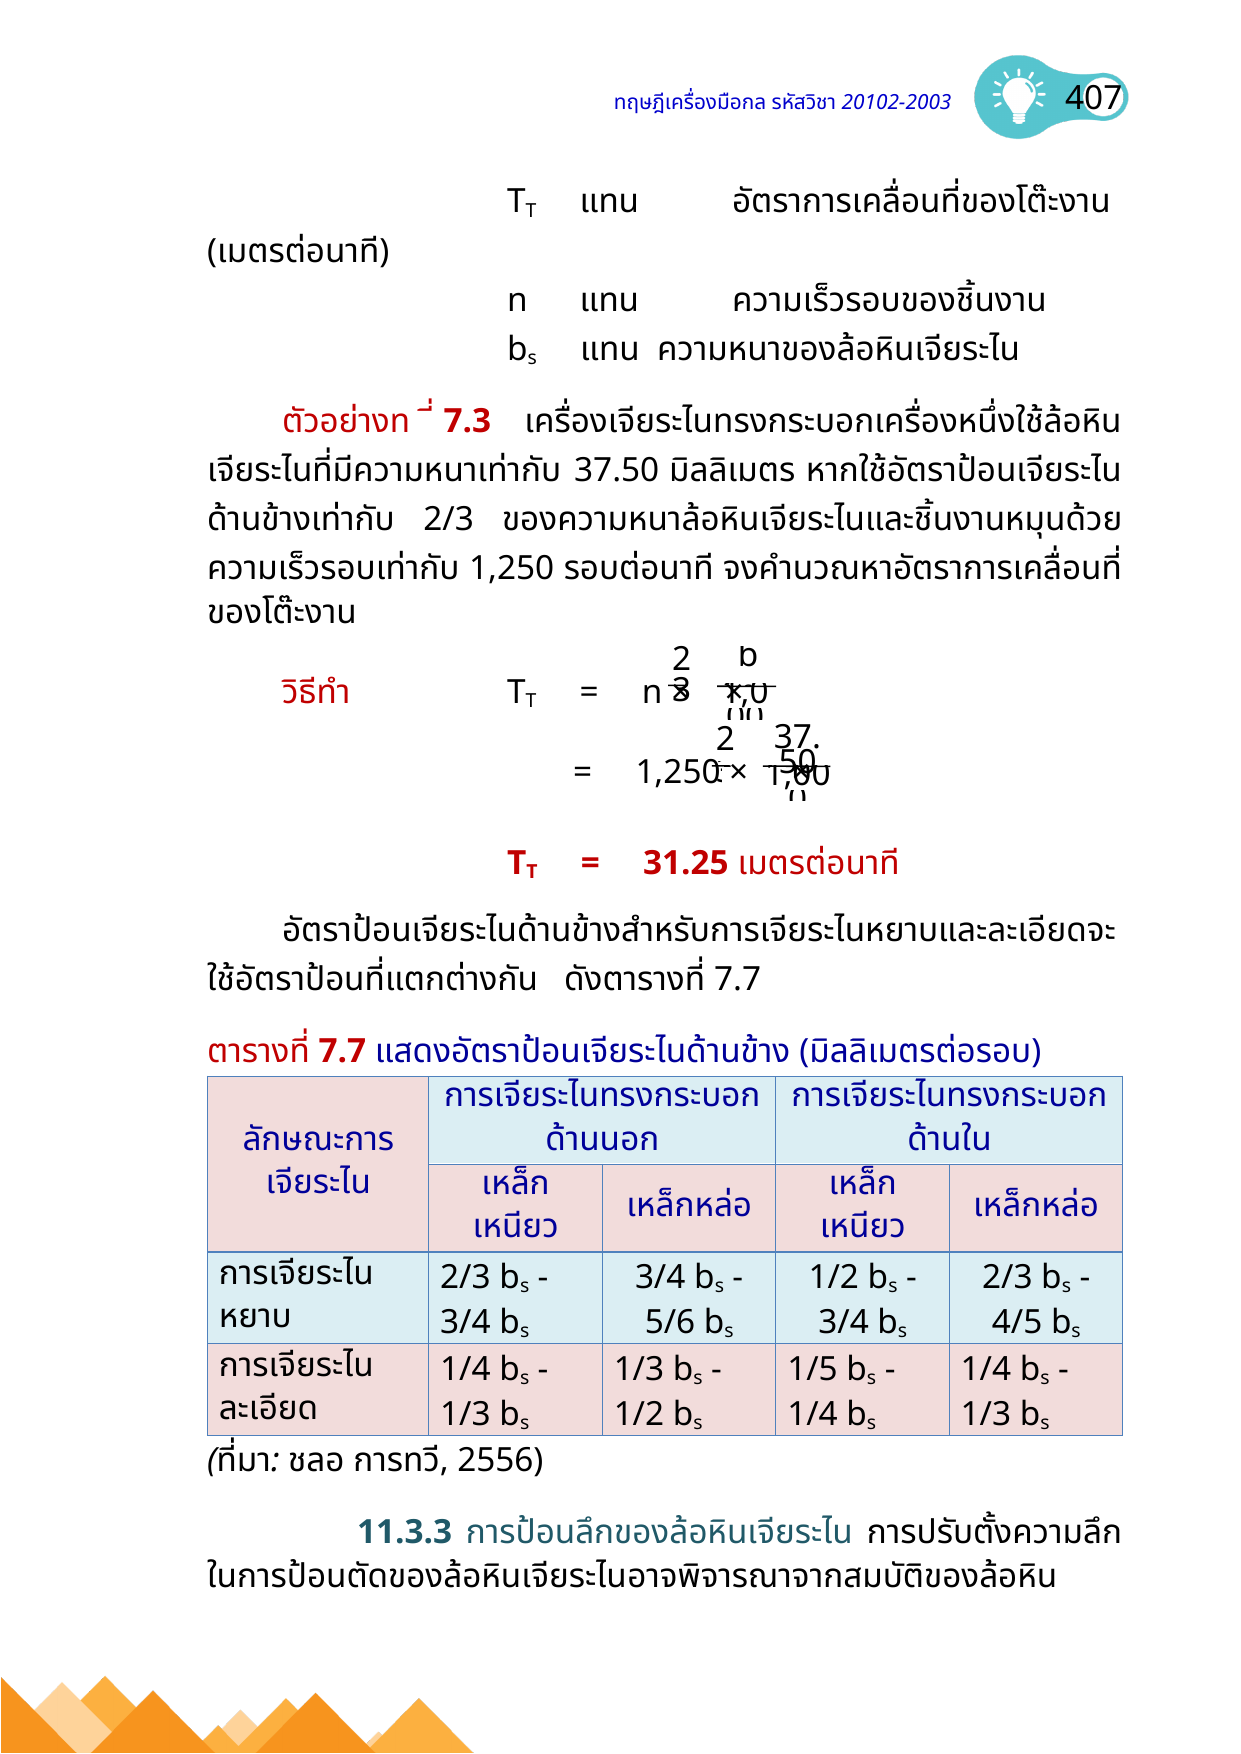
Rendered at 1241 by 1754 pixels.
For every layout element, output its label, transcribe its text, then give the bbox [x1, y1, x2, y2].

text ตัวอย่างที่ 7.3 เครื่องเจียระไนทรงกระบอกเครื่องหนึ่งใช้ล้อหินเจียระไนที่มีความหนาเท่ากับ 37.50 มิลลิเมตร หากใช้อัตราป้อนเจียระไนด้านข้างเท่ากับ 2/3 ของความหนาล้อหินเจียระไนและชิ้นงานหมุนด้วยความเร็วรอบเท่ากับ 1,250 รอบต่อนาที จงคำนวณหาอัตราการเคลื่อนที่ของโต๊ะงาน [207, 397, 1122, 637]
table_cell 1/4 bs - 1/3 bs [950, 1344, 1122, 1435]
table_cell การเจียระไนละเอียด [208, 1344, 428, 1435]
table_cell 2/3 bs - 3/4 bs [429, 1253, 602, 1343]
table_cell 1/2 bs - 3/4 bs [776, 1253, 949, 1343]
text n แทน ความเร็วรอบของชิ้นงาน [207, 276, 1122, 325]
text วิธีทำ TT = n × × [207, 668, 1122, 717]
table_cell 1/3 bs - 1/2 bs [603, 1344, 775, 1435]
table_cell 1/5 bs - 1/4 bs [776, 1344, 949, 1435]
text TT แทน อัตราการเคลื่อนที่ของโต๊ะงาน (เมตรต่อนาที) [207, 177, 1122, 276]
table_header การเจียระไนทรงกระบอกด้านใน [776, 1077, 1122, 1163]
text = 1,250 × × [282, 748, 1122, 794]
text อัตราป้อนเจียระไนด้านข้างสำหรับการเจียระไนหยาบและละเอียดจะใช้อัตราป้อนที่แตกต่างกัน ดังตารางที่ 7.7 [207, 911, 1122, 1004]
table_cell การเจียระไนหยาบ [208, 1253, 428, 1343]
table_cell 1/4 bs - 1/3 bs [429, 1344, 602, 1435]
picture [1, 1555, 1240, 1753]
table_header การเจียระไนทรงกระบอกด้านนอก [429, 1077, 775, 1163]
picture [228, 22, 1164, 146]
table_header ลักษณะการเจียระไน [208, 1077, 428, 1251]
text TT = 31.25 เมตรต่อนาที [207, 839, 1122, 888]
table_cell เหล็กเหนียว [776, 1165, 949, 1251]
table_cell 2/3 bs - 4/5 bs [950, 1253, 1122, 1343]
text (ที่มา: ชลอ การทวี, 2556) [207, 1436, 1122, 1485]
table_cell 3/4 bs - 5/6 bs [603, 1253, 775, 1343]
text ตารางที่ 7.7 แสดงอัตราป้อนเจียระไนด้านข้าง (มิลลิเมตรต่อรอบ) [207, 1026, 1122, 1076]
table_cell เหล็กหล่อ [603, 1165, 775, 1251]
table_cell เหล็กหล่อ [950, 1165, 1122, 1251]
text bs แทน ความหนาของล้อหินเจียระไน [207, 325, 1122, 374]
table_cell เหล็กเหนียว [429, 1165, 602, 1251]
